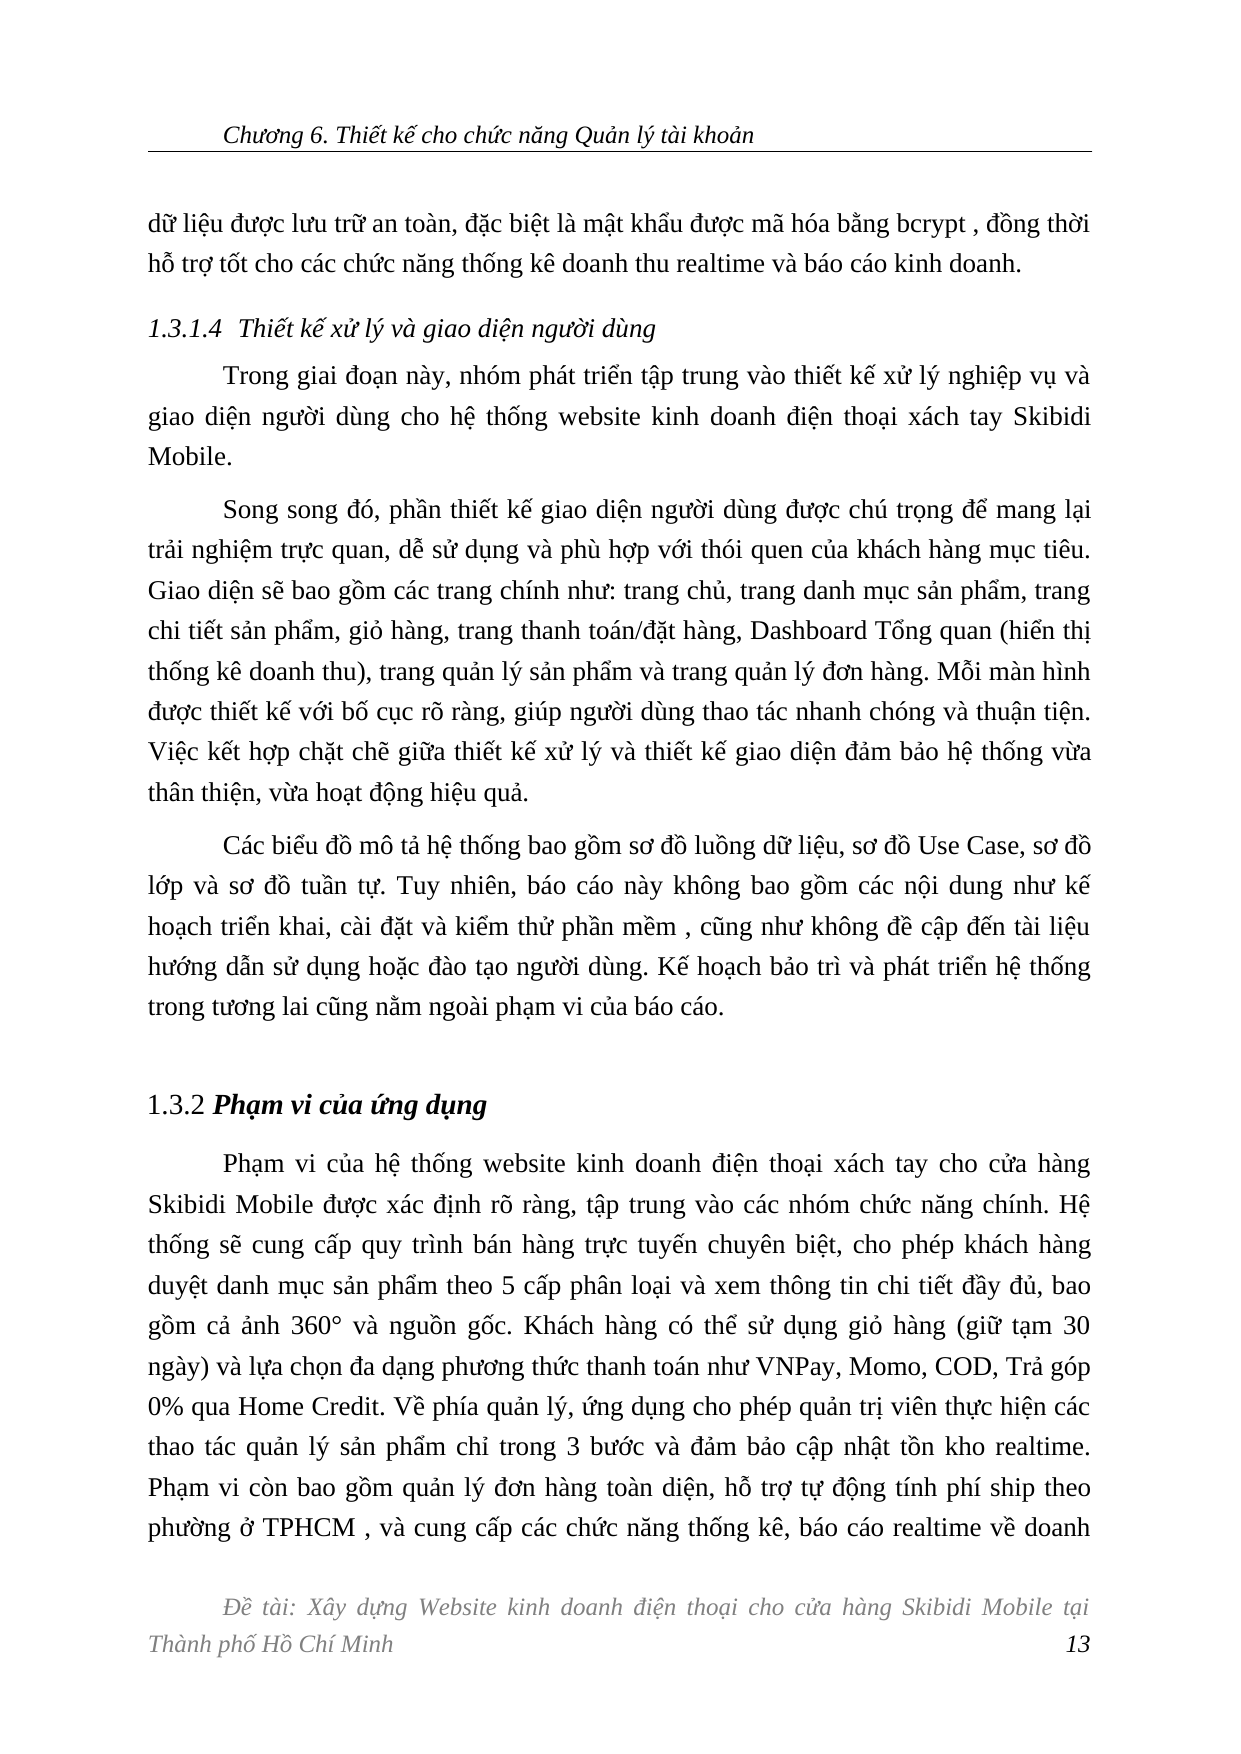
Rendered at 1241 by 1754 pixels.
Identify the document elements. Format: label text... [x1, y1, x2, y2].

text Các biểu đồ mô tả hệ thống bao gồm sơ đồ luồng dữ liệu, sơ đồ Use Case, sơ đồ lớp và sơ đồ tuần tự. Tuy nhiên, báo cáo này không bao gồm các nội dung như kế hoạch triển khai, cài đặt và kiểm thử phần mềm , cũng như không đề cập đến tài liệu hướng dẫn sử dụng hoặc đào tạo người dùng. Kế hoạch bảo trì và phát triển hệ thống trong tương lai cũng nằm ngoài phạm vi của báo cáo. [148, 829, 1092, 1022]
text Trong giai đoạn này, nhóm phát triển tập trung vào thiết kế xử lý nghiệp vụ và giao diện người dùng cho hệ thống website kinh doanh điện thoại xách tay Skibidi Mobile. [148, 359, 1092, 471]
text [148, 1148, 1092, 1542]
subtitle Phạm vi của ứng dụng [147, 1081, 1092, 1123]
subtitle Thiết kế xử lý và giao diện người dùng [148, 313, 1092, 344]
text Song song đó, phần thiết kế giao diện người dùng được chú trọng để mang lại trải nghiệm trực quan, dễ sử dụng và phù hợp với thói quen của khách hàng mục tiêu. Giao diện sẽ bao gồm các trang chính như: trang chủ, trang danh mục sản phẩm, trang chi tiết sản phẩm, giỏ hàng, trang thanh toán/đặt hàng, Dashboard Tổng quan (hiển thị thống kê doanh thu), trang quản lý sản phẩm và trang quản lý đơn hàng. Mỗi màn hình được thiết kế với bố cục rõ ràng, giúp người dùng thao tác nhanh chóng và thuận tiện. Việc kết hợp chặt chẽ giữa thiết kế xử lý và thiết kế giao diện đảm bảo hệ thống vừa thân thiện, vừa hoạt động hiệu quả. [148, 493, 1092, 807]
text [148, 207, 1092, 278]
